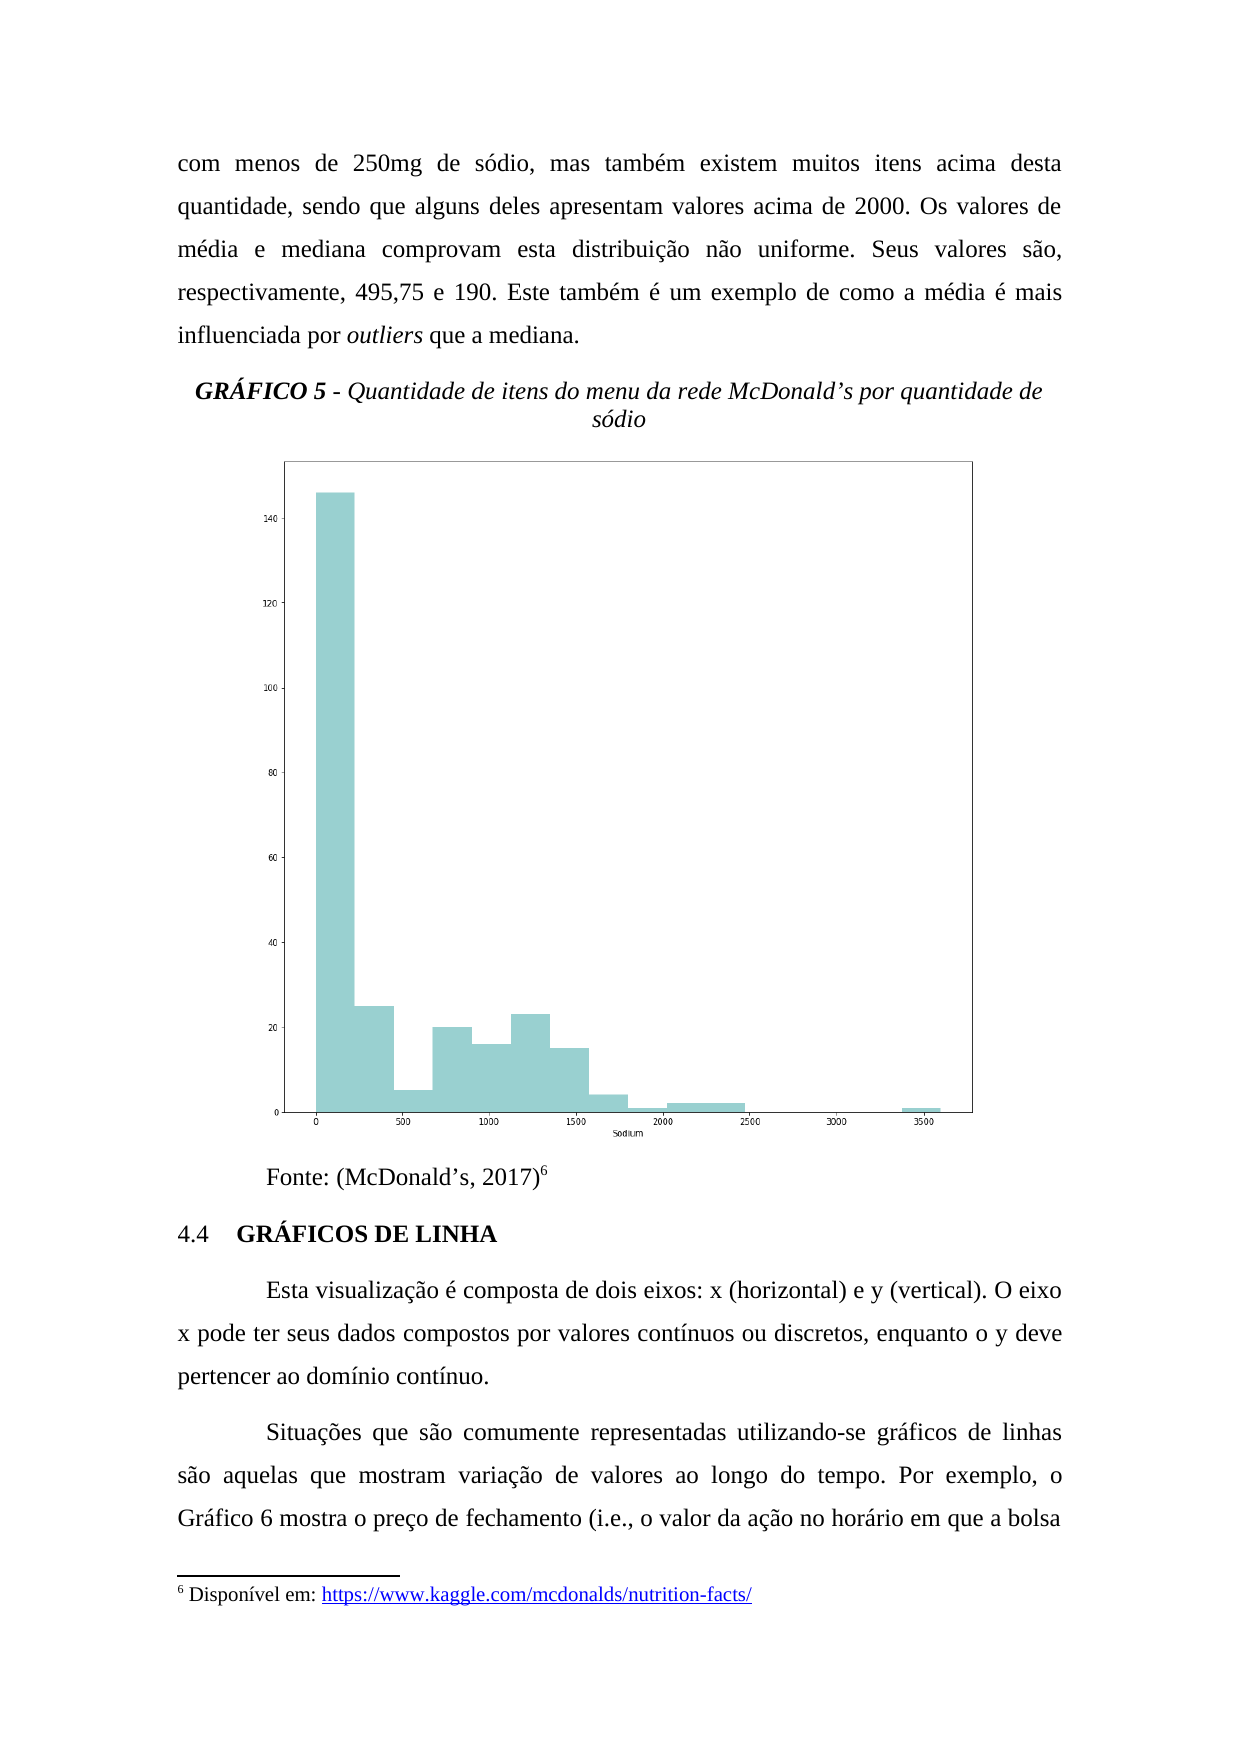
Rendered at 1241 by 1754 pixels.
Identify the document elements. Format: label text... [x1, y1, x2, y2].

title GRÁFICOS DE LINHA [177, 1219, 1063, 1248]
picture [261, 454, 980, 1141]
text GRÁFICO 5 - Quantidade de itens do menu da rede McDonald’s por quantidade de sódio [177, 376, 1063, 433]
text Fonte: ﻿(McDonald’s, 2017) [177, 1161, 1063, 1192]
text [177, 1417, 1063, 1532]
text Esta visualização é composta de dois eixos: x (horizontal) e y (vertical). O eixo x pode ter seus dados compostos por valores contínuos ou discretos, enquanto o y deve pertencer ao domínio contínuo. [177, 1275, 1063, 1390]
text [177, 148, 1063, 349]
